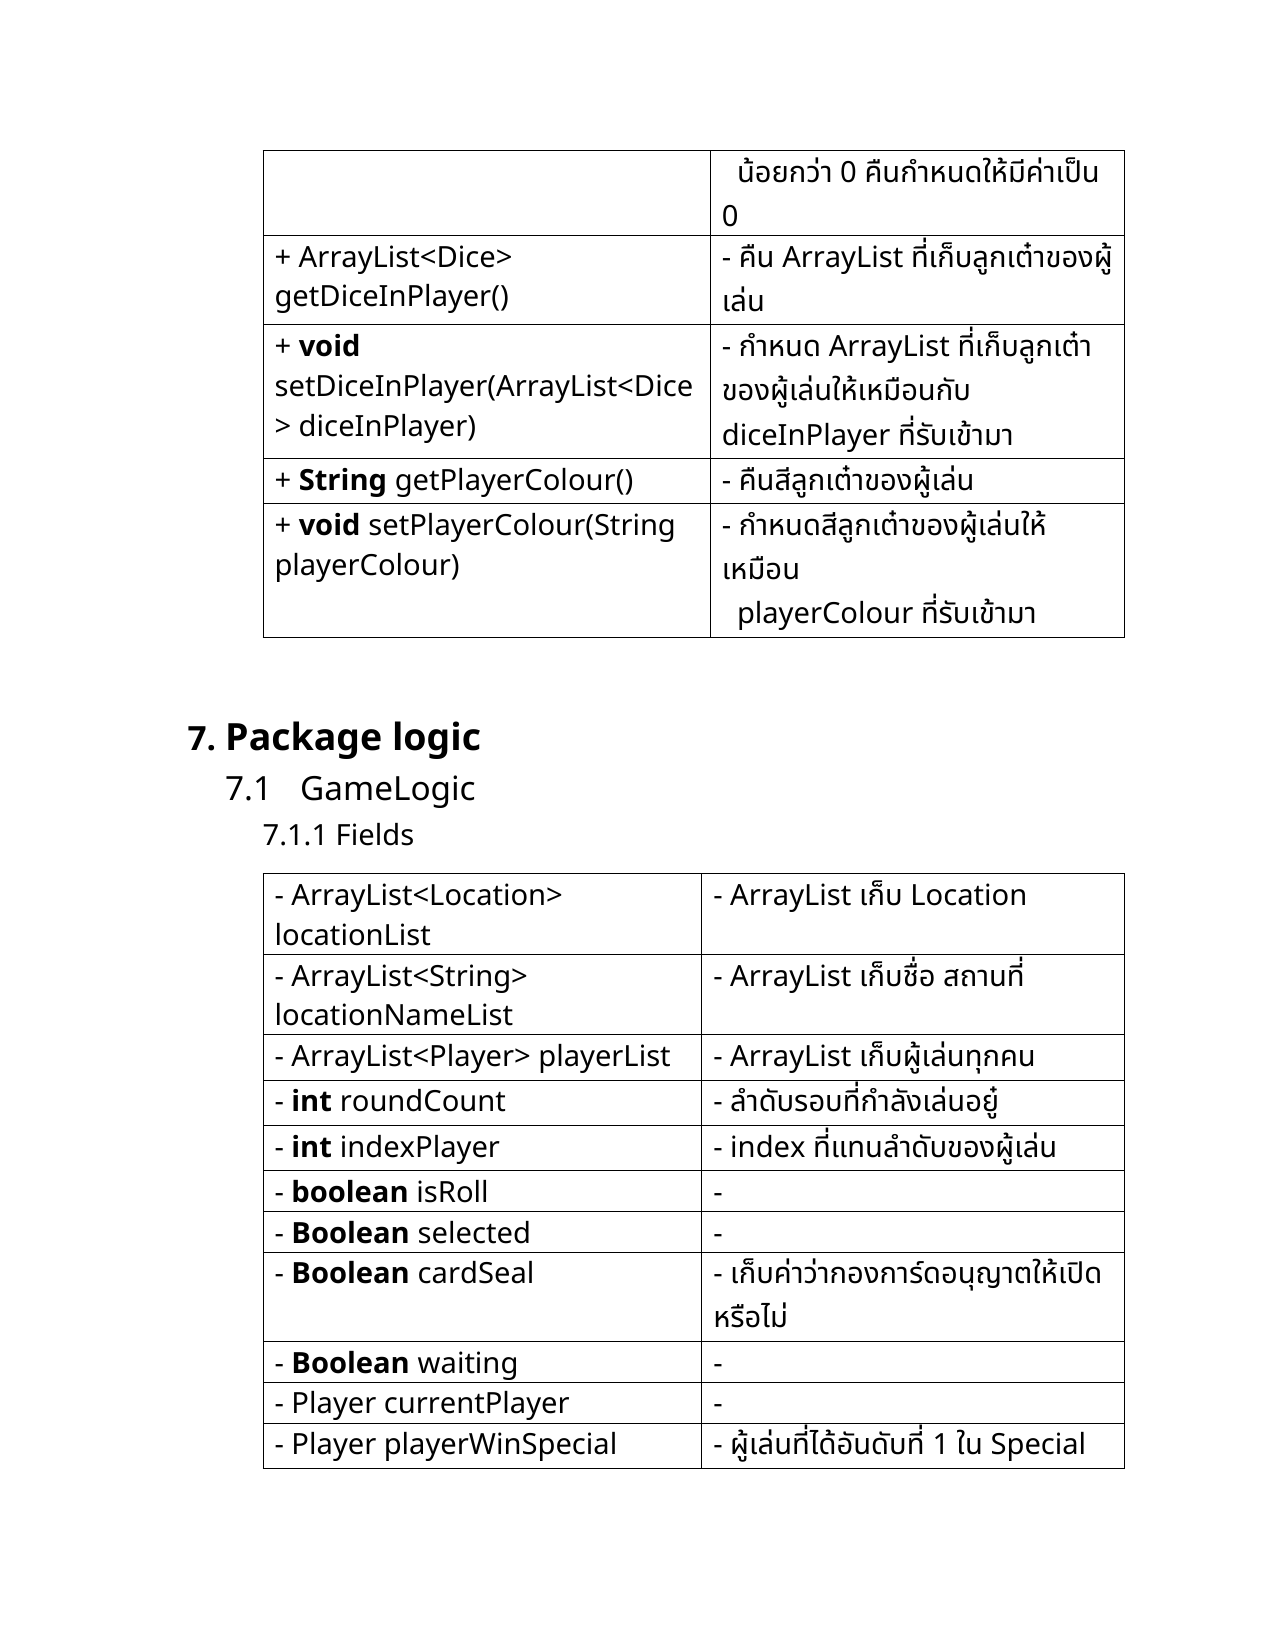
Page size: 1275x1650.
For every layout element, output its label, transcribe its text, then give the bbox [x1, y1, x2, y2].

table_cell - boolean isRoll [264, 1171, 701, 1211]
table_cell - เก็บค่าว่ากองการ์ดอนุญาตให้เปิดหรือไม่ [702, 1253, 1124, 1341]
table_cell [702, 1424, 1124, 1468]
list GameLogic [225, 765, 1125, 810]
table_cell - ArrayList<String> locationNameList [264, 955, 701, 1034]
table_cell - ArrayList<Player> playerList [264, 1035, 701, 1079]
table_cell - ArrayList เก็บผู้เล่นทุกคน [702, 1035, 1124, 1079]
table_cell + String getPlayerColour() [264, 459, 710, 503]
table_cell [264, 151, 710, 235]
table_cell + ArrayList<Dice> getDiceInPlayer() [264, 236, 710, 324]
table_cell - ArrayList เก็บชื่อ สถานที่ [702, 955, 1124, 1034]
table_cell - [702, 1171, 1124, 1211]
table_cell - int indexPlayer [264, 1126, 701, 1170]
table_cell - กำหนดสีลูกเต๋าของผู้เล่นให้เหมือน playerColour ที่รับเข้ามา [711, 504, 1124, 637]
table_header - ArrayList เก็บ Location [702, 874, 1124, 954]
table_cell - index ที่แทนลำดับของผู้เล่น [702, 1126, 1124, 1170]
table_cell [264, 1424, 701, 1468]
table_cell + void setDiceInPlayer(ArrayList<Dice> diceInPlayer) [264, 325, 710, 458]
table_cell + void setPlayerColour(String playerColour) [264, 504, 710, 637]
table_cell - คืนสีลูกเต๋าของผู้เล่น [711, 459, 1124, 503]
table_cell - Player currentPlayer [264, 1383, 701, 1422]
table_cell - Boolean waiting [264, 1342, 701, 1382]
table_cell - คืน ArrayList ที่เก็บลูกเต๋าของผู้เล่น [711, 236, 1124, 324]
table_header - ArrayList<Location> locationList [264, 874, 701, 954]
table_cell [711, 151, 1124, 235]
table_cell - int roundCount [264, 1081, 701, 1125]
list Package logic [187, 710, 1125, 761]
table_cell - [702, 1212, 1124, 1252]
table_cell - Boolean cardSeal [264, 1253, 701, 1341]
table_cell - [702, 1383, 1124, 1422]
table_cell - [702, 1342, 1124, 1382]
table_cell - Boolean selected [264, 1212, 701, 1252]
list 7.1.1 Fields [225, 814, 1125, 853]
table_cell - ลำดับรอบที่กำลังเล่นอยู๋ [702, 1081, 1124, 1125]
table_cell - กำหนด ArrayList ที่เก็บลูกเต๋าของผู้เล่นให้เหมือนกับ diceInPlayer ที่รับเข้ามา [711, 325, 1124, 458]
